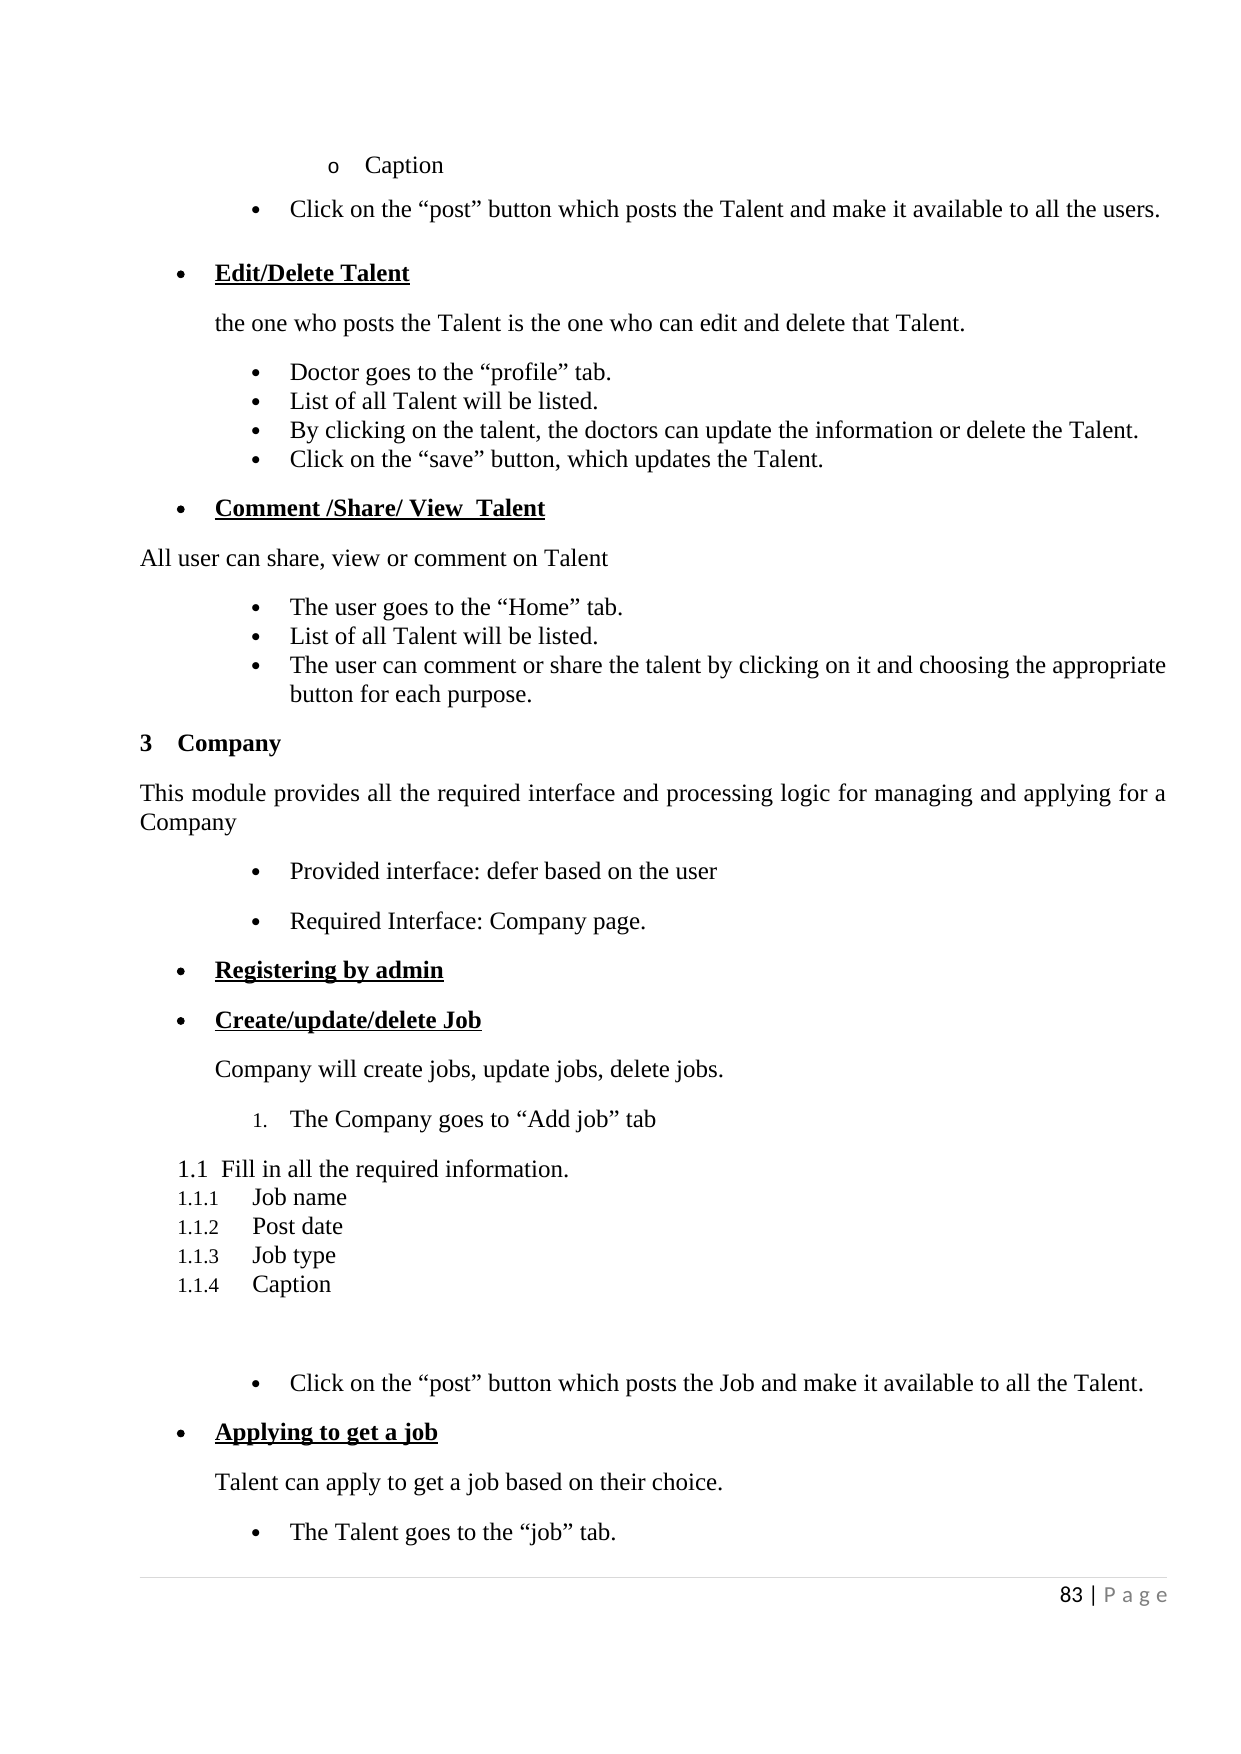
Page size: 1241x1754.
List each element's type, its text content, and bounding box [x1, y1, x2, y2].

list Click on the “post” button which posts the Talent and make it available to all the users. [252, 194, 1167, 223]
text This module provides all the required interface and processing logic for managing and applying for a Company [139, 778, 1167, 835]
list Create/update/delete Job [177, 1005, 1167, 1034]
list Comment /Share/ View Talent [177, 493, 1167, 522]
list Click on the “save” button, which updates the Talent. [252, 444, 1167, 472]
list Provided interface: defer based on the user [252, 856, 1167, 885]
list Job name [177, 1182, 1167, 1211]
list Click on the “post” button which posts the Job and make it available to all the Talent. [252, 1368, 1167, 1397]
text the one who posts the Talent is the one who can edit and delete that Talent. [214, 308, 1167, 337]
list Doctor goes to the “profile” tab. [252, 357, 1167, 386]
text All user can share, view or comment on Talent [139, 543, 1167, 572]
list Required Interface: Company page. [252, 906, 1167, 934]
list Edit/Delete Talent [177, 258, 1167, 287]
list Caption [177, 1269, 1167, 1297]
list Registering by admin [177, 955, 1167, 984]
list List of all Talent will be listed. [252, 386, 1167, 415]
list The Talent goes to the “job” tab. [252, 1517, 1167, 1545]
list Company [139, 728, 1167, 757]
list List of all Talent will be listed. [252, 621, 1167, 650]
list Applying to get a job [177, 1417, 1167, 1446]
list The user can comment or share the talent by clicking on it and choosing the appropriate button for each purpose. [252, 650, 1167, 707]
list Caption [327, 150, 1167, 179]
text Talent can apply to get a job based on their choice. [139, 1467, 1167, 1496]
list Post date [177, 1211, 1167, 1240]
list Fill in all the required information. [177, 1154, 1167, 1182]
list The Company goes to “Add job” tab [252, 1104, 1167, 1133]
list Job type [177, 1240, 1167, 1269]
list The user goes to the “Home” tab. [252, 592, 1167, 621]
text Company will create jobs, update jobs, delete jobs. [214, 1054, 1167, 1083]
list By clicking on the talent, the doctors can update the information or delete the Talent. [252, 415, 1167, 444]
